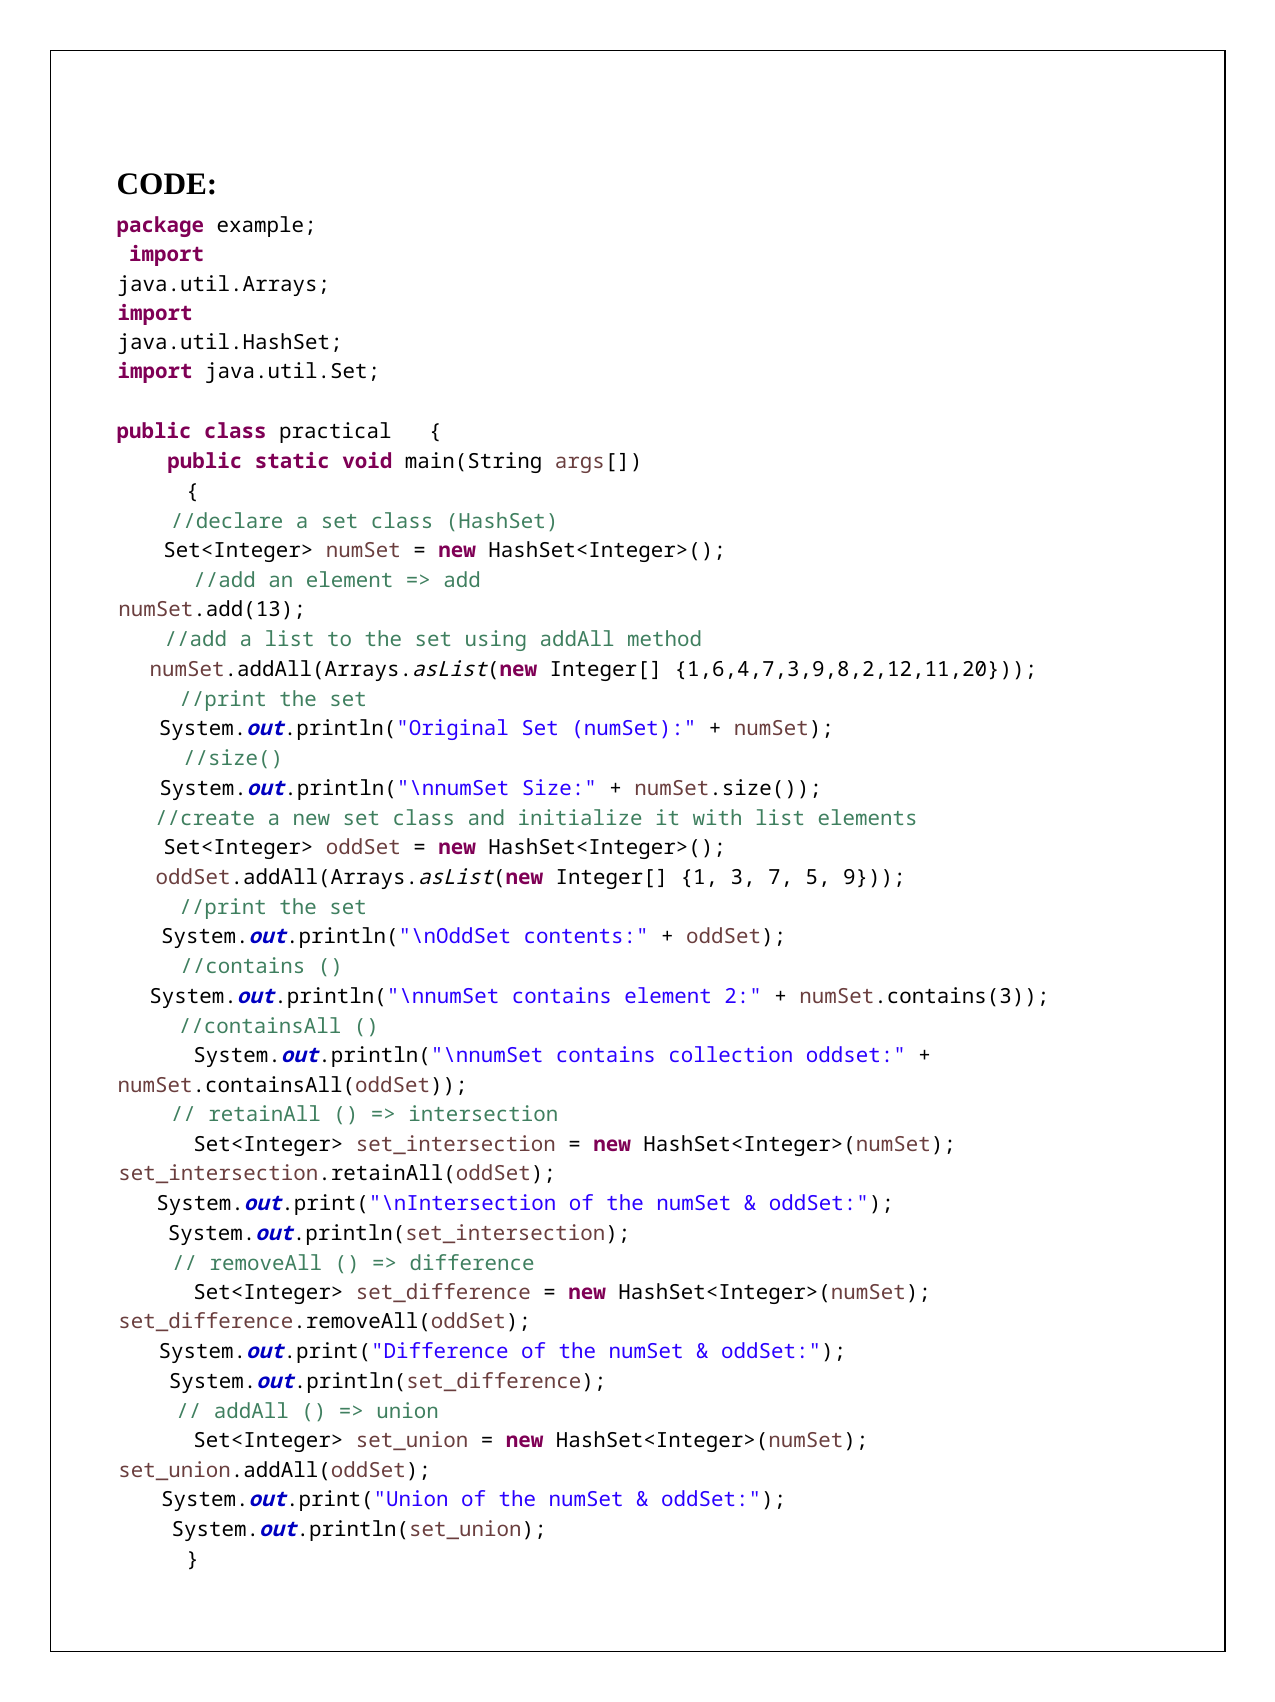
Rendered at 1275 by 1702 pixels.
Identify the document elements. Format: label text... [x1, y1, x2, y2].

text System.out.println(set_union); [116, 1514, 1170, 1543]
text //contains () [116, 951, 1170, 980]
text System.out.println(set_difference); [116, 1366, 1170, 1394]
text CODE: [116, 165, 1170, 201]
text System.out.println("\nnumSet Size:" + numSet.size()); [116, 773, 1170, 801]
text { [116, 476, 1170, 504]
text System.out.println("\nnumSet contains collection oddset:" + numSet.containsAll(oddSet)); [116, 1040, 1152, 1098]
text Set<Integer> numSet = new HashSet<Integer>(); [116, 536, 1170, 564]
text System.out.println("\nOddSet contents:" + oddSet); [116, 922, 1170, 950]
text Set<Integer> oddSet = new HashSet<Integer>(); [116, 832, 1170, 861]
text //size() [116, 743, 1170, 772]
text Set<Integer> set_union = new HashSet<Integer>(numSet); set_union.addAll(oddSet); [116, 1426, 1109, 1483]
text System.out.println("Original Set (numSet):" + numSet); [116, 713, 1170, 742]
text System.out.println(set_intersection); [116, 1218, 1170, 1246]
text // removeAll () => difference [116, 1248, 1170, 1276]
text System.out.print("\nIntersection of the numSet & oddSet:"); [116, 1188, 1170, 1217]
text numSet.addAll(Arrays.asList(new Integer[] {1,6,4,7,3,9,8,2,12,11,20})); [116, 654, 1170, 682]
text //declare a set class (HashSet) [116, 506, 1170, 534]
text //print the set [116, 684, 1170, 712]
text System.out.print("Union of the numSet & oddSet:"); [116, 1484, 1170, 1513]
text public static void main(String args[]) [116, 446, 1170, 475]
text //containsAll () [116, 1011, 1170, 1039]
text } [116, 1544, 1170, 1572]
text //create a new set class and initialize it with list elements [116, 803, 1170, 831]
text Set<Integer> set_intersection = new HashSet<Integer>(numSet); set_intersection.retainAll(oddSet); [116, 1129, 1170, 1187]
text // retainAll () => intersection [116, 1099, 1170, 1128]
text System.out.print("Difference of the numSet & oddSet:"); [116, 1336, 1170, 1365]
text //add a list to the set using addAll method [116, 624, 1170, 653]
text // addAll () => union [116, 1396, 1170, 1424]
text oddSet.addAll(Arrays.asList(new Integer[] {1, 3, 7, 5, 9})); [116, 862, 1170, 891]
text //add an element => add numSet.add(13); [116, 565, 639, 623]
text Set<Integer> set_difference = new HashSet<Integer>(numSet); set_difference.removeAll(oddSet); [116, 1277, 1170, 1335]
text import java.util.Arrays; import java.util.HashSet; import java.util.Set; [116, 239, 404, 385]
text public class practical { [116, 417, 1170, 445]
text package example; [116, 210, 1170, 238]
text System.out.println("\nnumSet contains element 2:" + numSet.contains(3)); [116, 981, 1170, 1009]
text //print the set [116, 892, 1170, 920]
